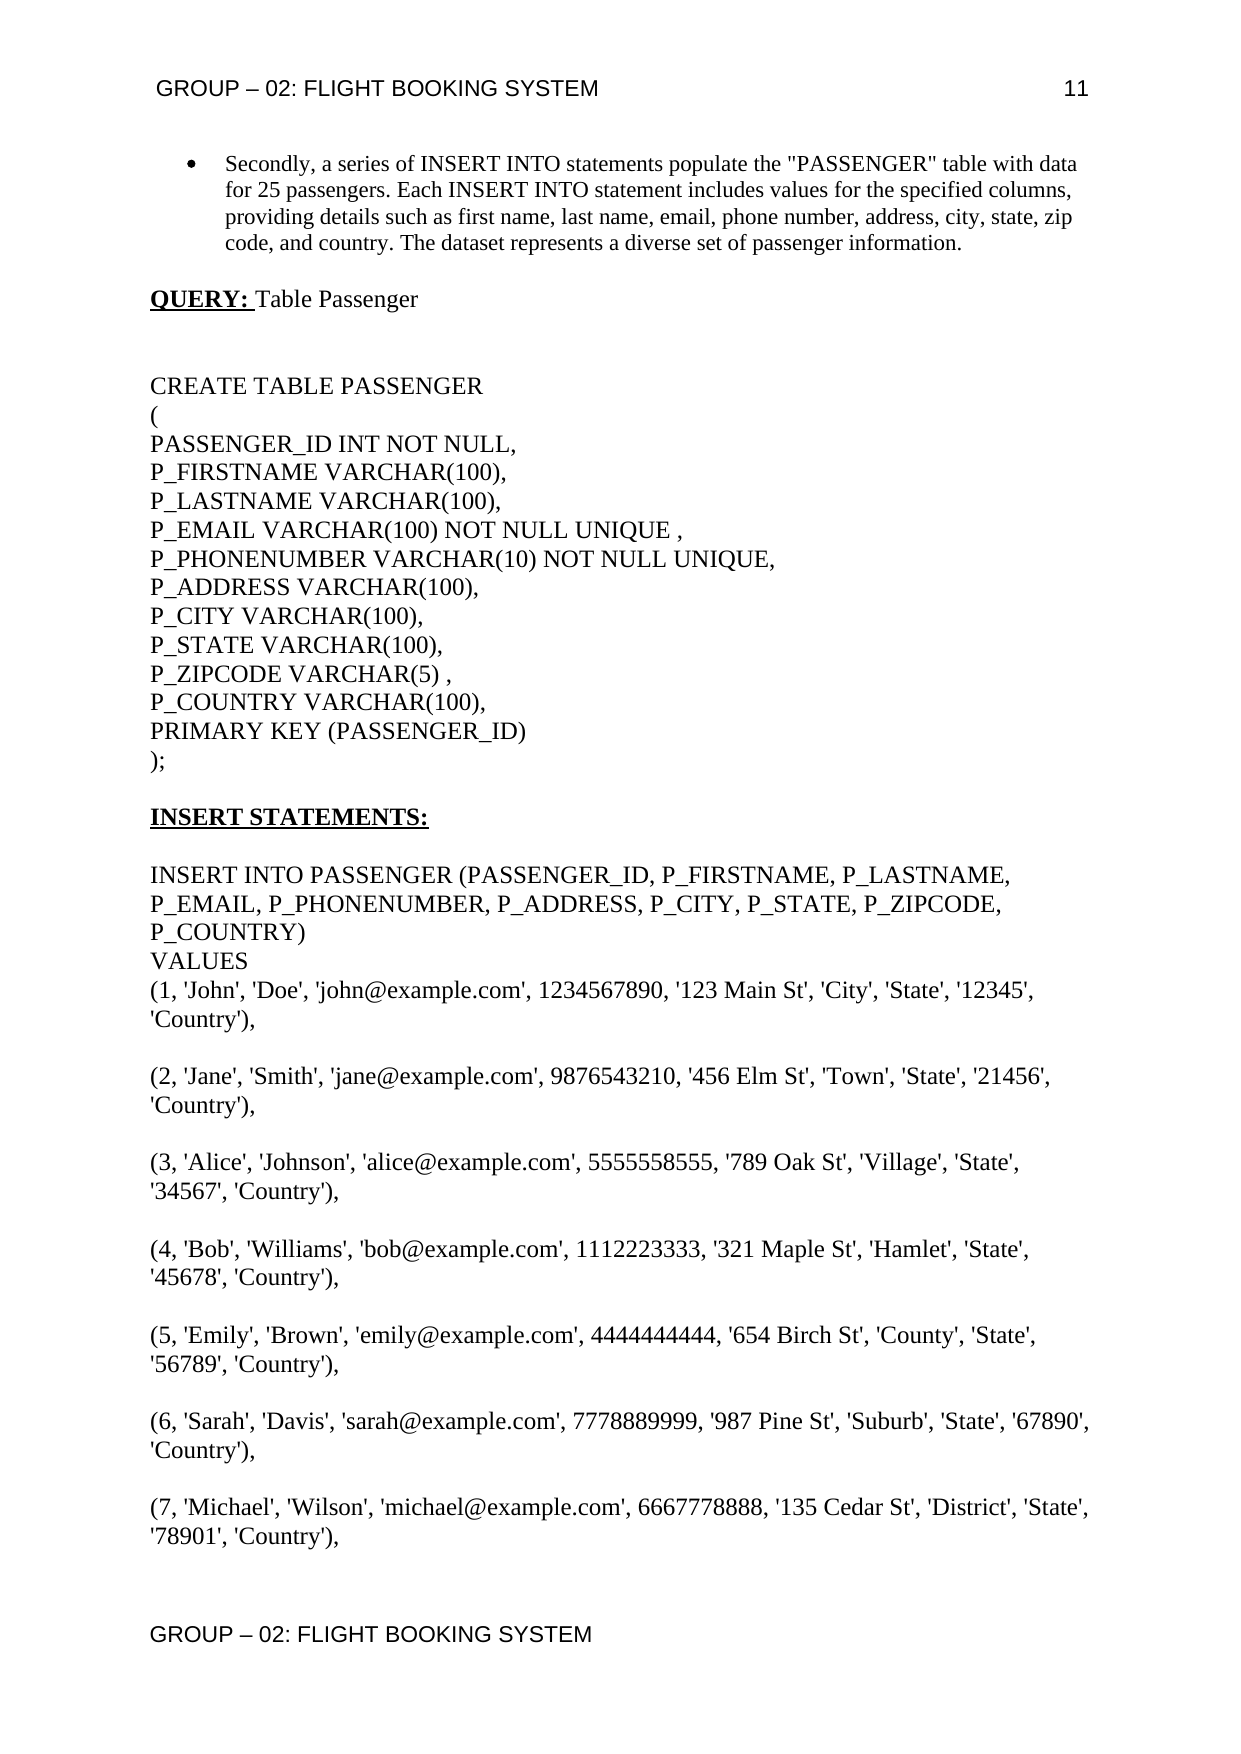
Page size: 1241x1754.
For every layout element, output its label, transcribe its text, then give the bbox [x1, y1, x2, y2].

text QUERY: Table Passenger [150, 284, 1090, 313]
text INSERT INTO PASSENGER (PASSENGER_ID, P_FIRSTNAME, P_LASTNAME, P_EMAIL, P_PHONENUMBER, P_ADDRESS, P_CITY, P_STATE, P_ZIPCODE, P_COUNTRY) [150, 860, 1090, 946]
text VALUES [150, 946, 1090, 975]
text ); [150, 745, 1090, 774]
text P_LASTNAME VARCHAR(100), [150, 486, 1090, 515]
text CREATE TABLE PASSENGER [150, 371, 1090, 400]
text P_FIRSTNAME VARCHAR(100), [150, 457, 1090, 486]
text PASSENGER_ID INT NOT NULL, [150, 429, 1090, 457]
text (2, 'Jane', 'Smith', 'jane@example.com', 9876543210, '456 Elm St', 'Town', 'State', '21456', 'Country'), [150, 1061, 1090, 1119]
text (3, 'Alice', 'Johnson', 'alice@example.com', 5555558555, '789 Oak St', 'Village', 'State', '34567', 'Country'), [150, 1147, 1090, 1205]
text (6, 'Sarah', 'Davis', 'sarah@example.com', 7778889999, '987 Pine St', 'Suburb', 'State', '67890', 'Country'), [150, 1406, 1090, 1464]
text (5, 'Emily', 'Brown', 'emily@example.com', 4444444444, '654 Birch St', 'County', 'State', '56789', 'Country'), [150, 1320, 1090, 1377]
text PRIMARY KEY (PASSENGER_ID) [150, 716, 1090, 745]
text P_ZIPCODE VARCHAR(5) , [150, 659, 1090, 687]
text P_ADDRESS VARCHAR(100), [150, 572, 1090, 601]
text (4, 'Bob', 'Williams', 'bob@example.com', 1112223333, '321 Maple St', 'Hamlet', 'State', '45678', 'Country'), [150, 1234, 1090, 1291]
text INSERT STATEMENTS: [150, 802, 1090, 831]
text ( [150, 400, 1090, 429]
text P_COUNTRY VARCHAR(100), [150, 687, 1090, 716]
text P_EMAIL VARCHAR(100) NOT NULL UNIQUE , [150, 515, 1090, 544]
text P_STATE VARCHAR(100), [150, 630, 1090, 659]
list Secondly, a series of INSERT INTO statements populate the "PASSENGER" table with data for 25 passengers. Each INSERT INTO statement includes values for the specified columns, providing details such as first name, last name, email, phone number, address, city, state, zip code, and country. The dataset represents a diverse set of passenger information. [187, 150, 1090, 255]
text P_CITY VARCHAR(100), [150, 601, 1090, 630]
text P_PHONENUMBER VARCHAR(10) NOT NULL UNIQUE, [150, 544, 1090, 572]
text (7, 'Michael', 'Wilson', 'michael@example.com', 6667778888, '135 Cedar St', 'District', 'State', '78901', 'Country'), [150, 1492, 1090, 1550]
text (1, 'John', 'Doe', 'john@example.com', 1234567890, '123 Main St', 'City', 'State', '12345', 'Country'), [150, 975, 1090, 1032]
